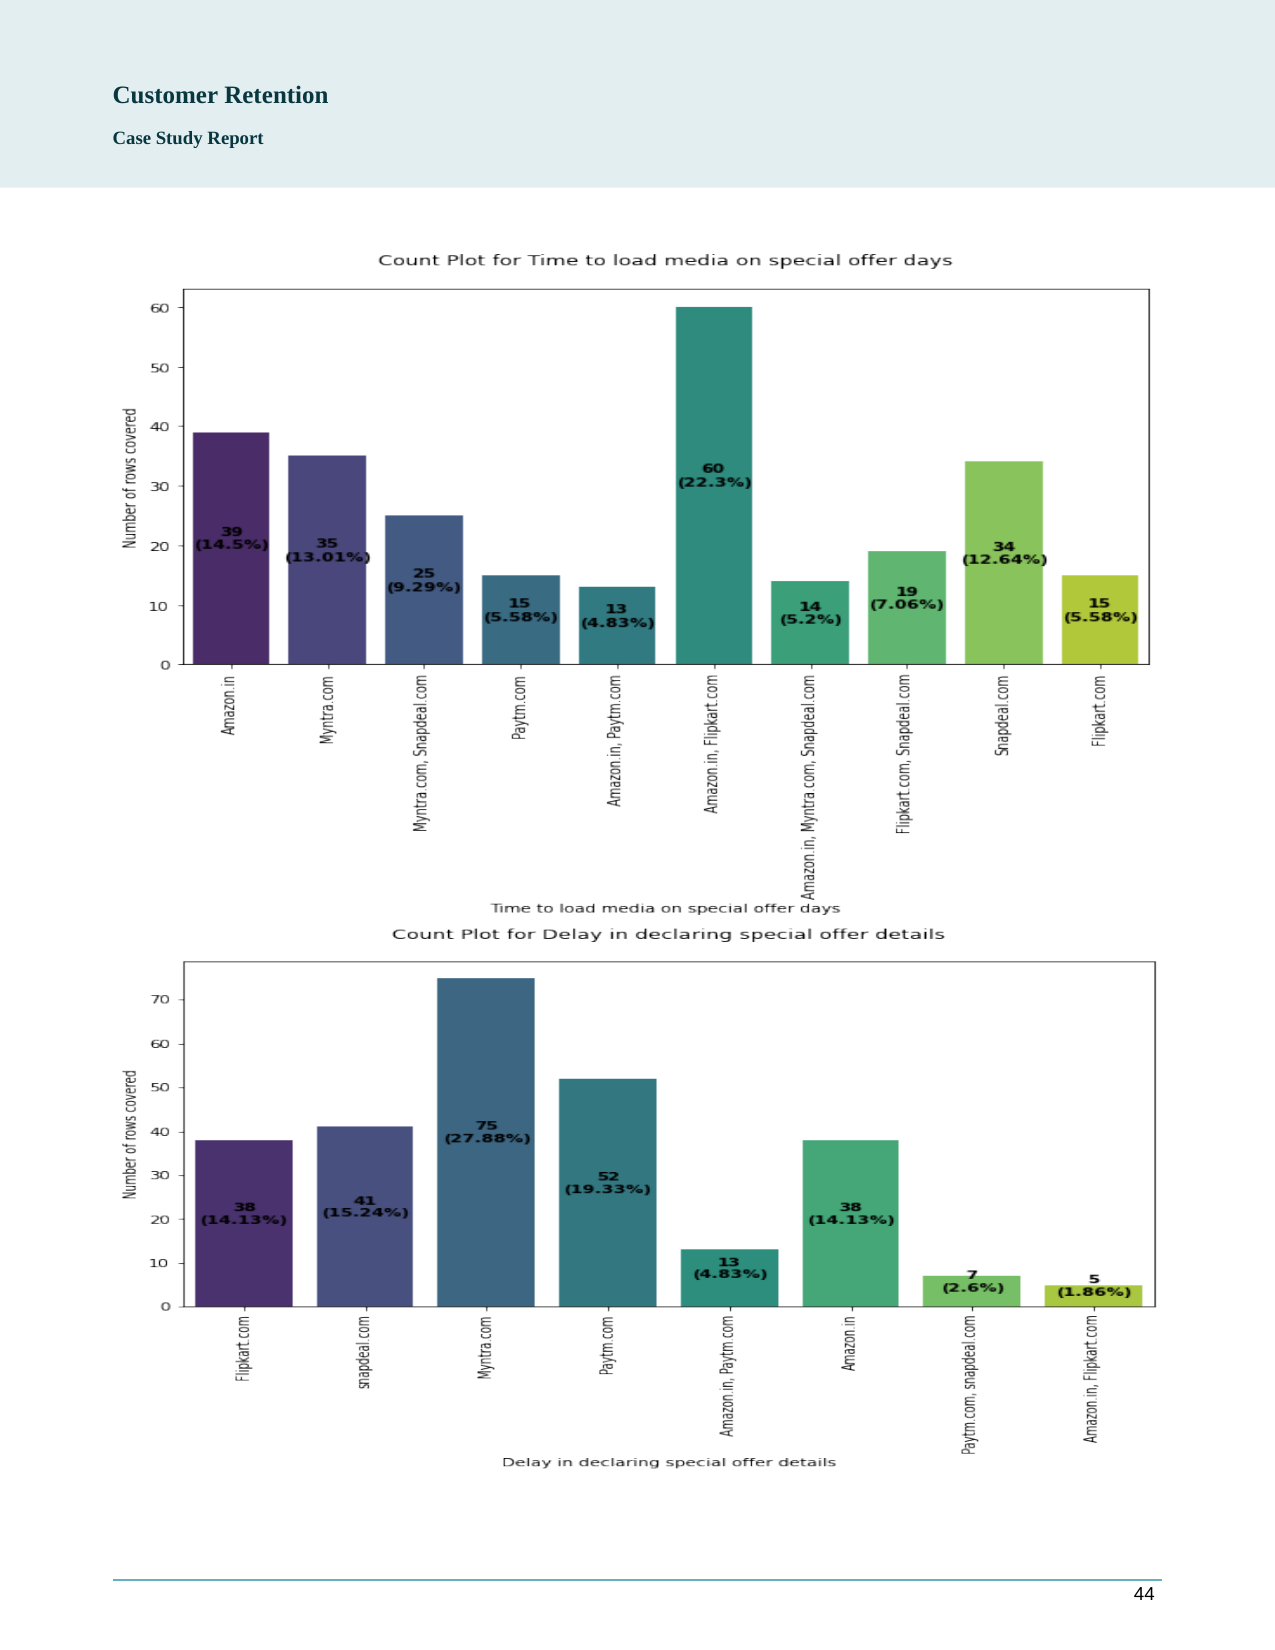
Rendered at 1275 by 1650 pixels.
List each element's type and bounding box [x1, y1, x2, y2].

picture [112, 246, 1167, 1476]
